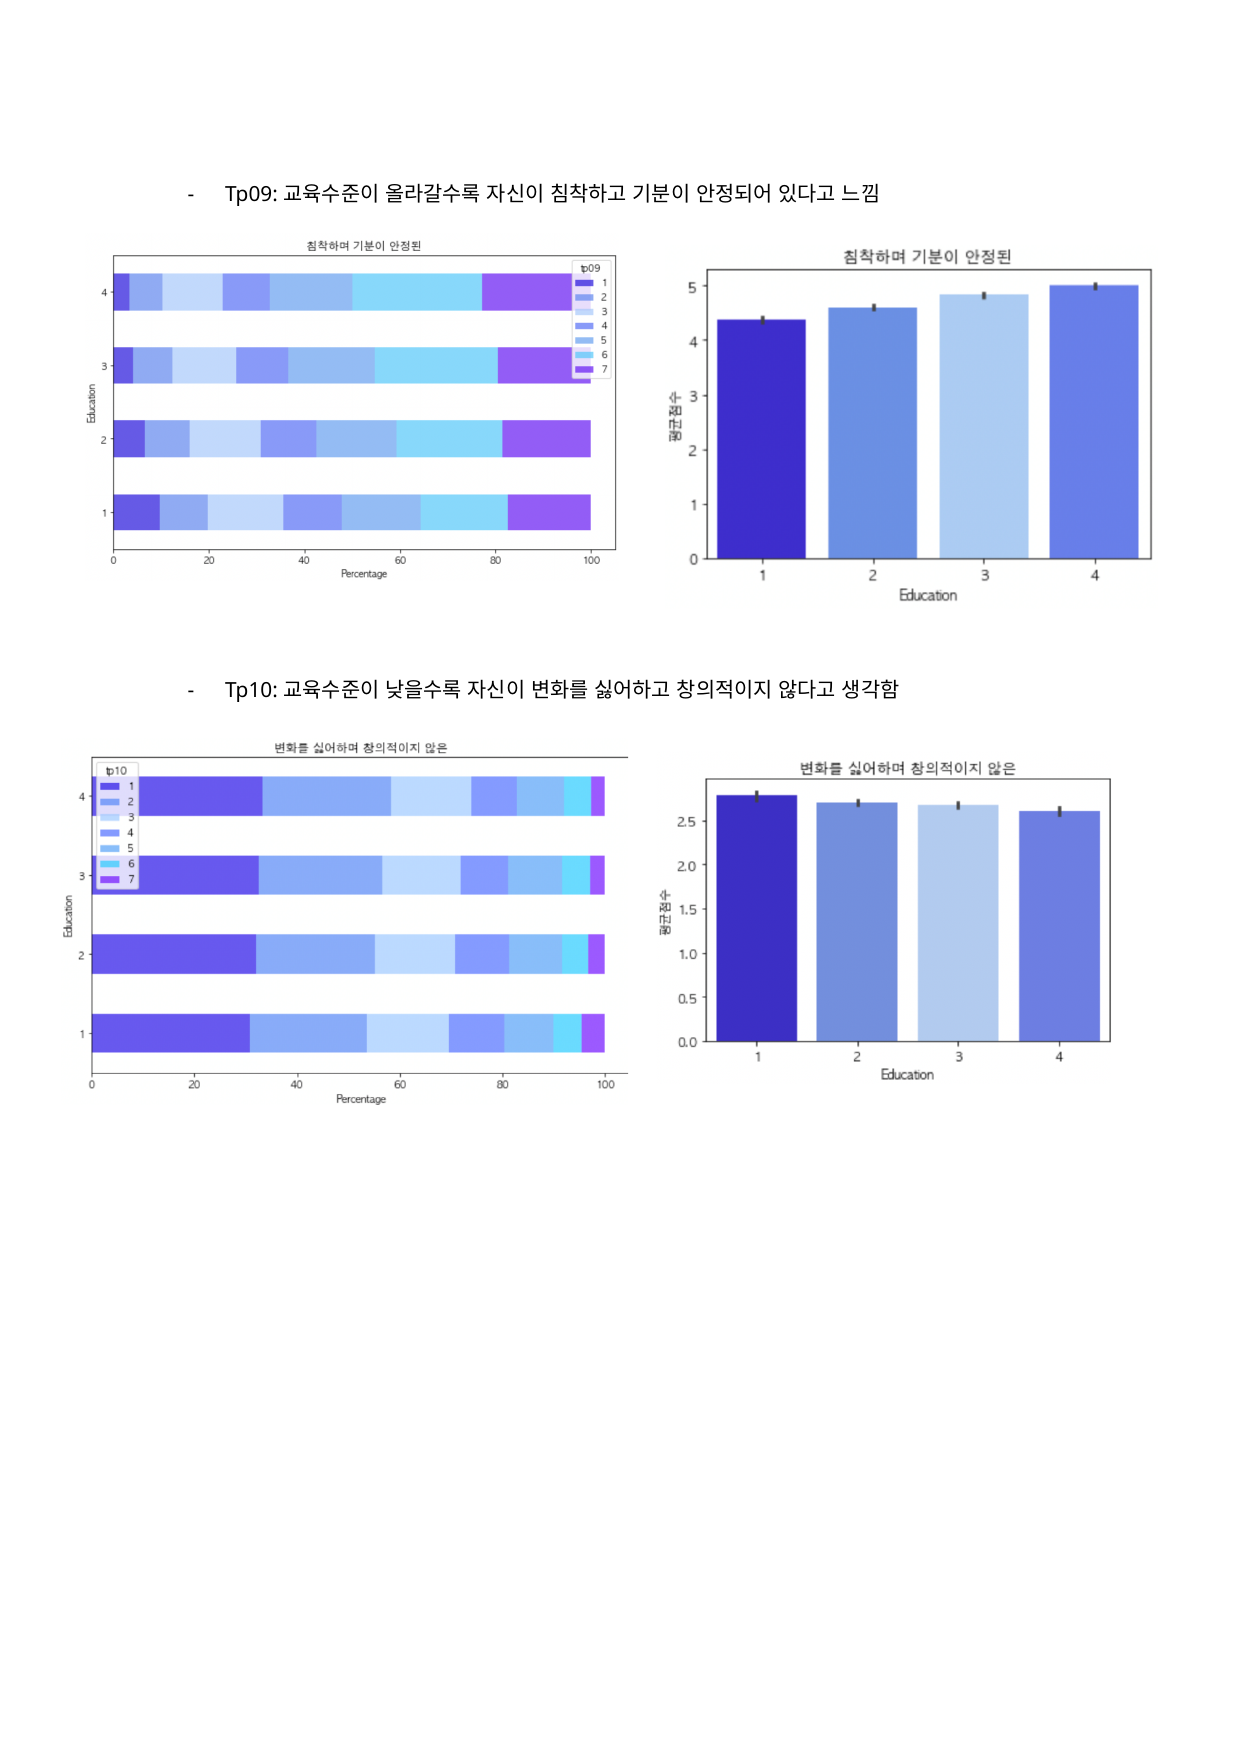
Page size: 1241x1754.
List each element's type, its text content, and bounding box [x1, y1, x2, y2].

picture [663, 245, 1158, 608]
picture [59, 738, 628, 1104]
picture [654, 751, 1112, 1083]
picture [84, 233, 619, 580]
list Tp09: 교육수준이 올라갈수록 자신이 침착하고 기분이 안정되어 있다고 느낌 [187, 177, 1090, 207]
list Tp10: 교육수준이 낮을수록 자신이 변화를 싫어하고 창의적이지 않다고 생각함 [187, 673, 1090, 704]
